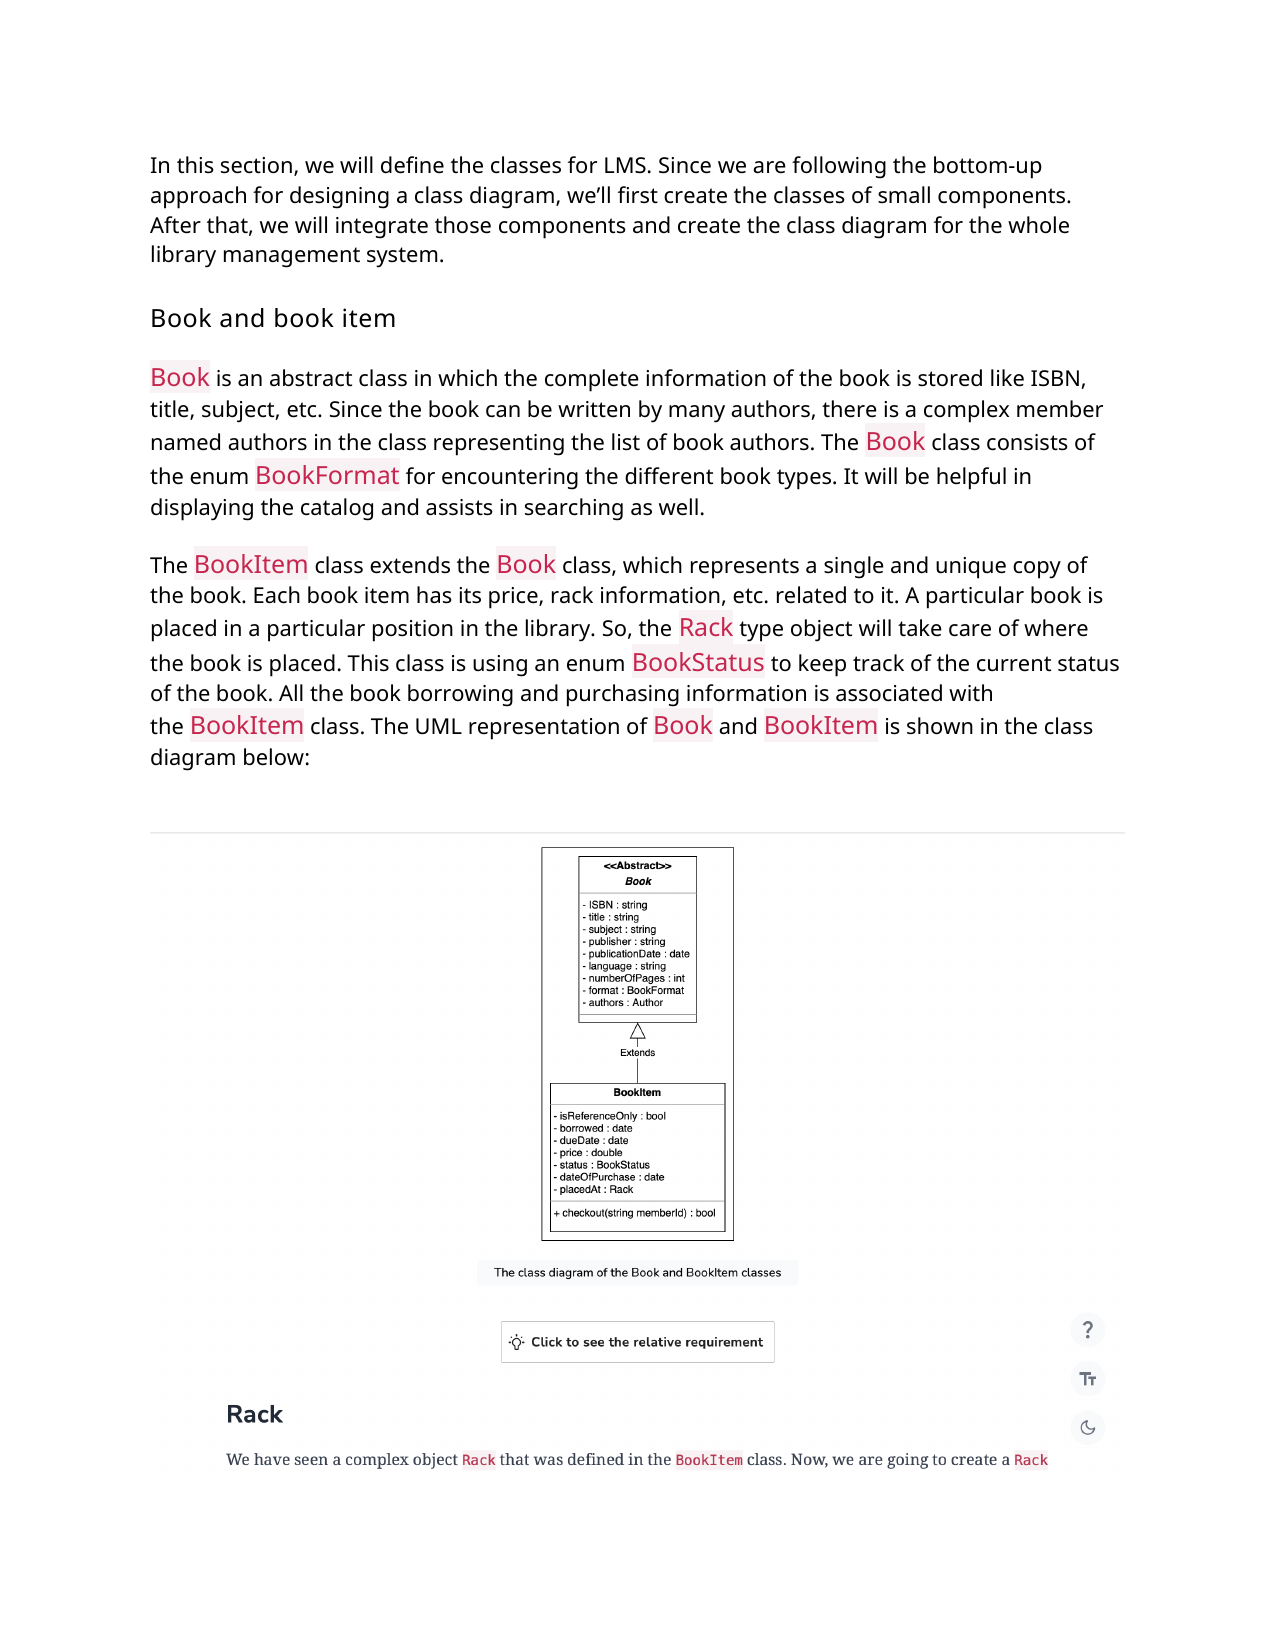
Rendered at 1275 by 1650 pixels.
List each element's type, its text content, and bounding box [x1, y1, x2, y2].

text Book is an abstract class in which the complete information of the book is stored like ISBN, title, subject, etc. Since the book can be written by many authors, there is a complex member named authors in the class representing the list of book authors. The Book class consists of the enum BookFormat for encountering the different book types. It will be helpful in displaying the catalog and assists in searching as well. [150, 359, 1125, 521]
text The BookItem class extends the Book class, which represents a single and unique copy of the book. Each book item has its price, rack information, etc. related to it. A particular book is placed in a particular position in the library. So, the Rack type object will take care of where the book is placed. This class is using an enum BookStatus to keep track of the current status of the book. All the book borrowing and purchasing information is associated with the BookItem class. The UML representation of Book and BookItem is shown in the class diagram below: [150, 546, 1125, 772]
picture [150, 827, 1125, 1471]
text In this section, we will define the classes for LMS. Since we are following the bottom-up approach for designing a class diagram, we’ll first create the classes of small components. After that, we will integrate those components and create the class diagram for the whole library management system. [150, 150, 1125, 269]
subtitle Book and book item [150, 300, 1125, 334]
